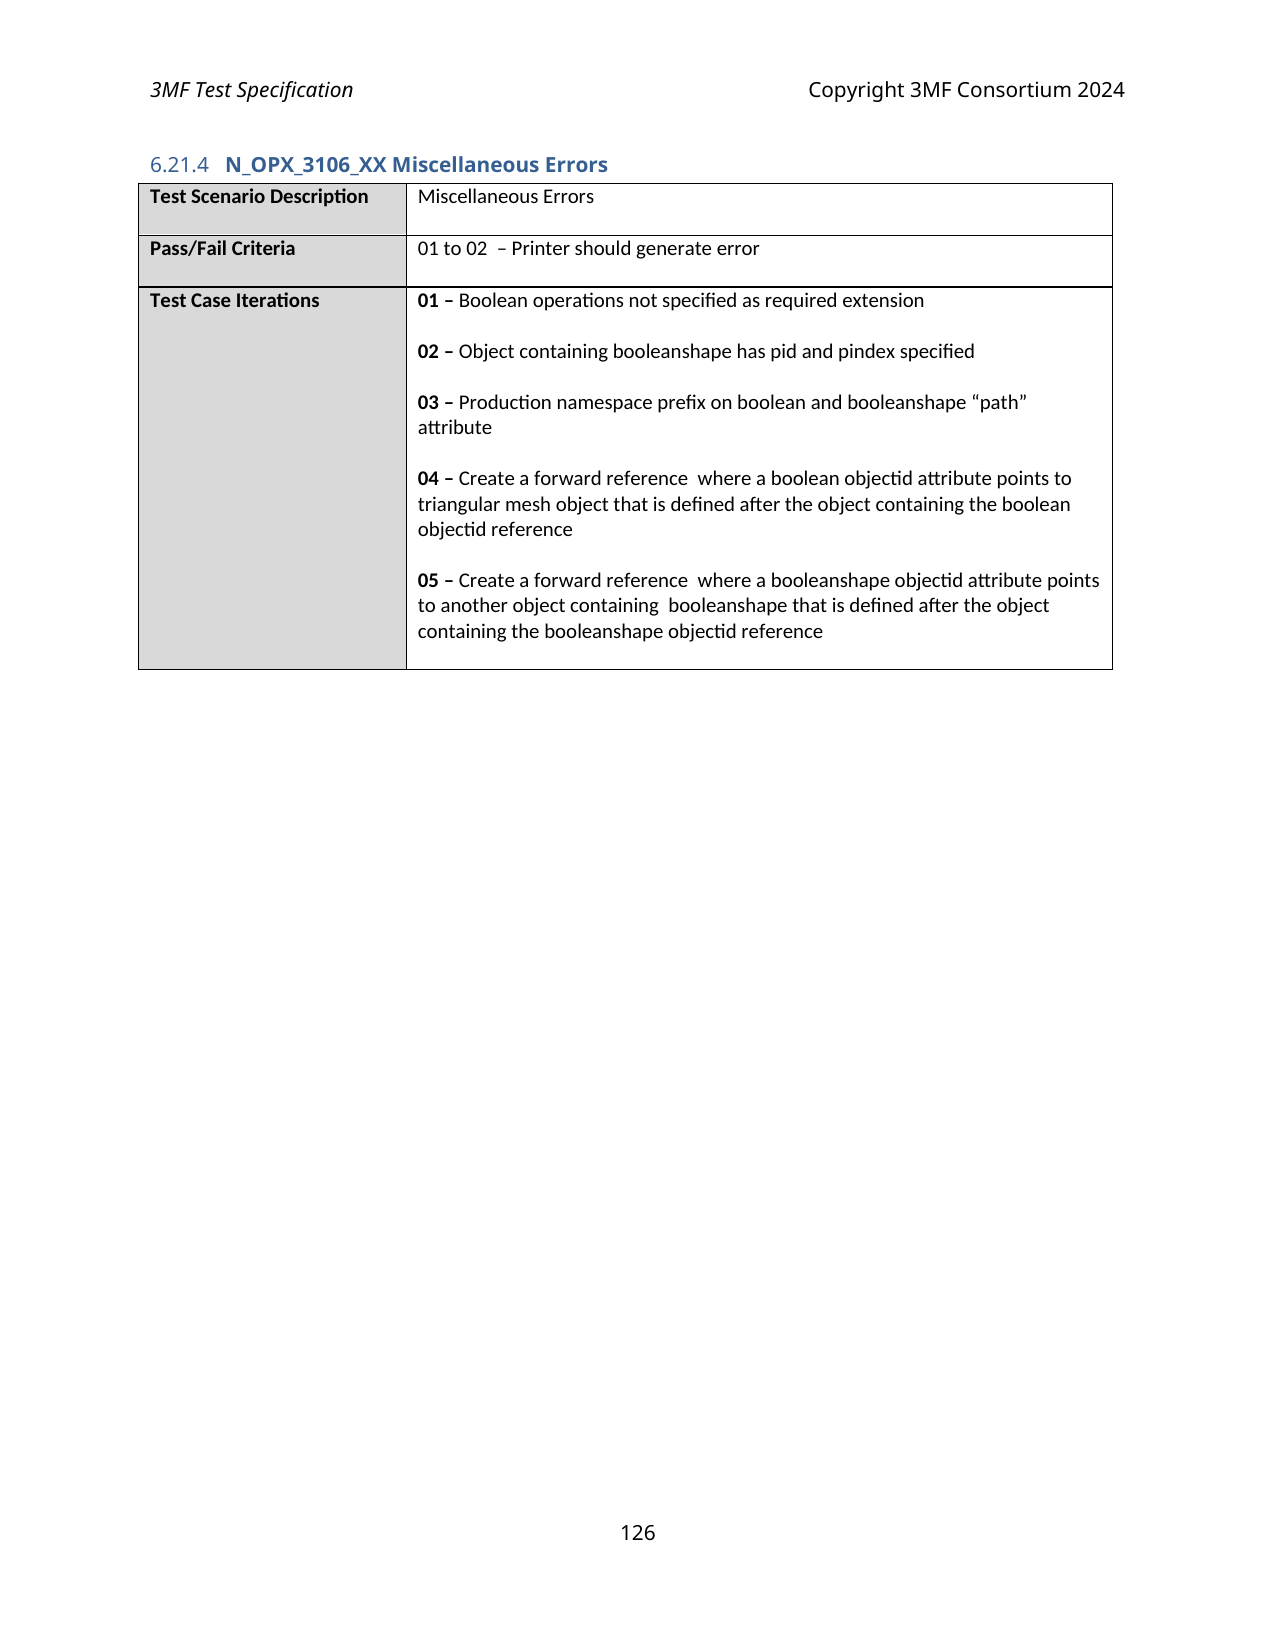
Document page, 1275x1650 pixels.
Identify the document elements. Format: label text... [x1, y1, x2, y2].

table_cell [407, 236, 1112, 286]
subtitle N_OPX_3106_XX Miscellaneous Errors [150, 150, 1125, 178]
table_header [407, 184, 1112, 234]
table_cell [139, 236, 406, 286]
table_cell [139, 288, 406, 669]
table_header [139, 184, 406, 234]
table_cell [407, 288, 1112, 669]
